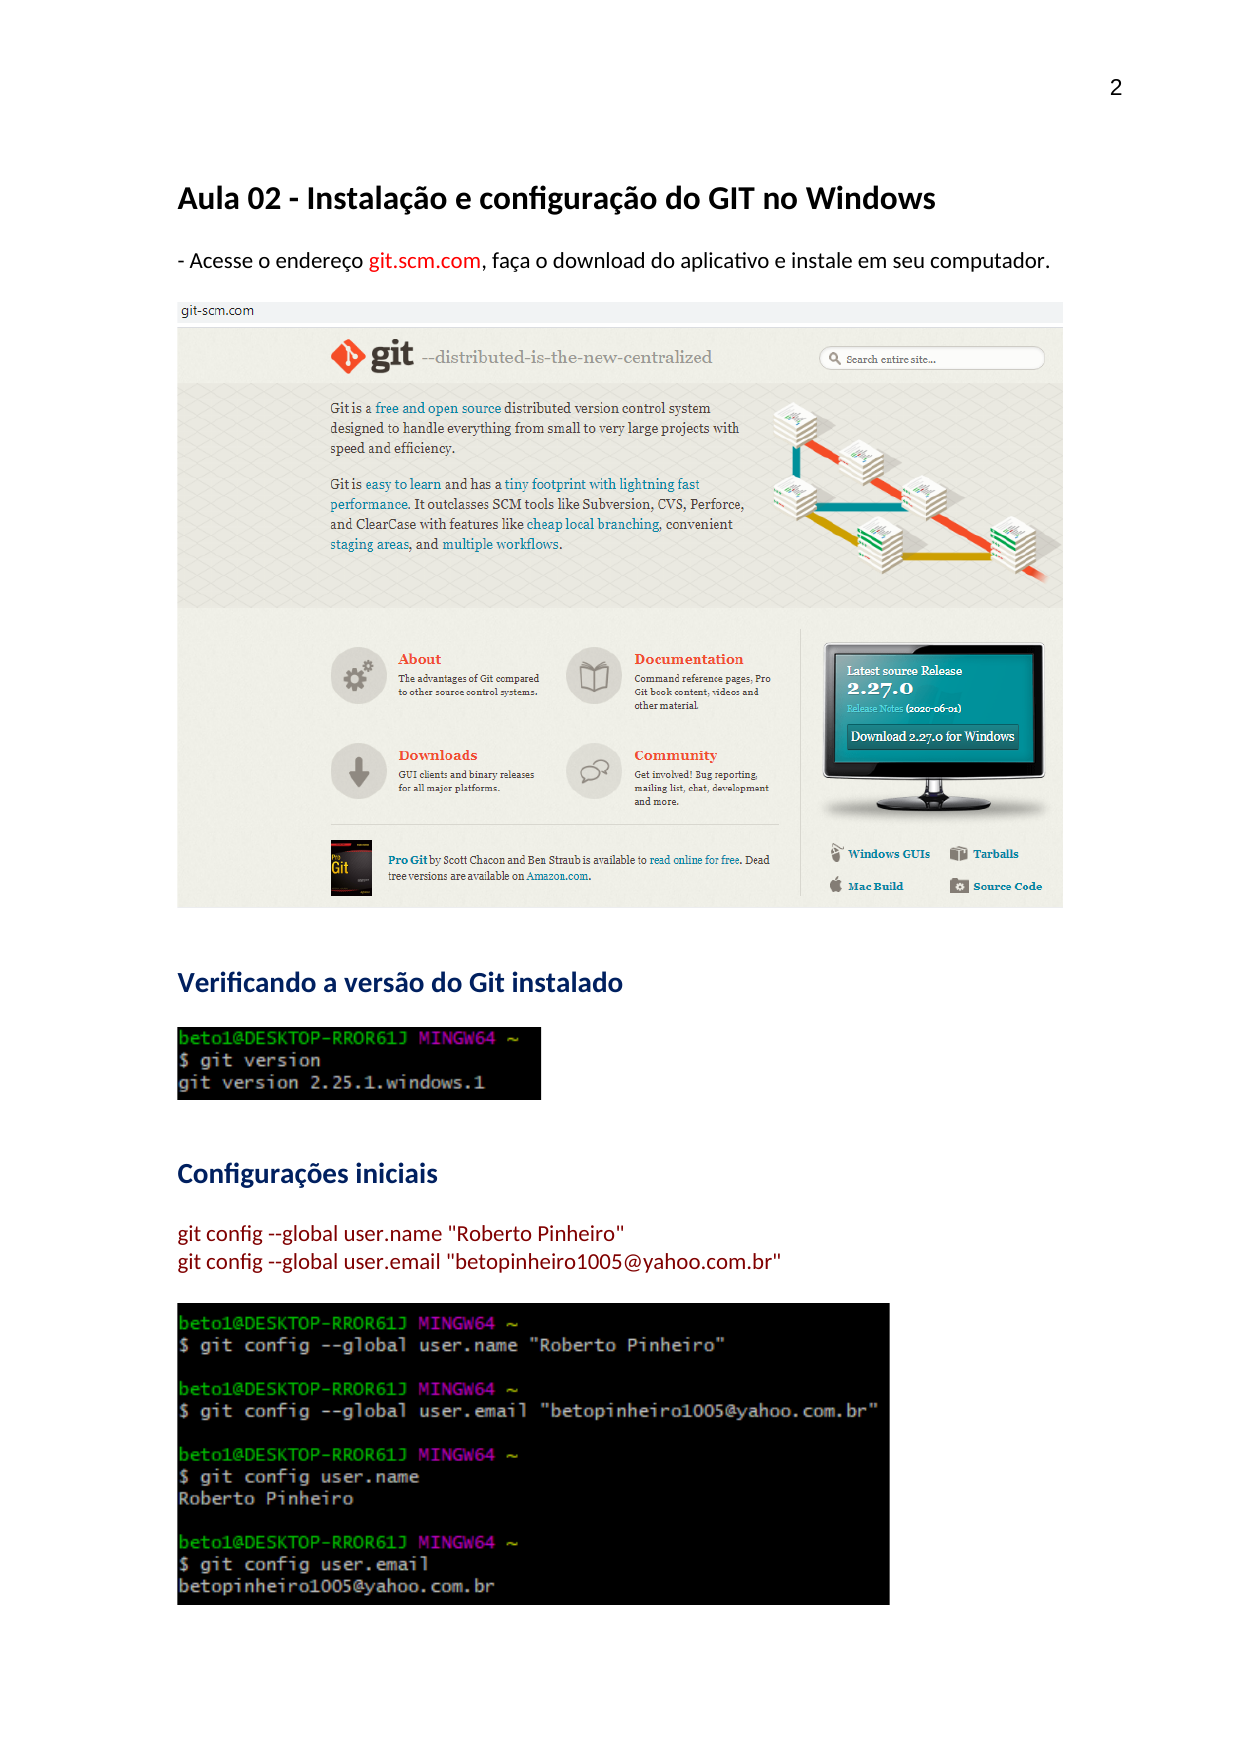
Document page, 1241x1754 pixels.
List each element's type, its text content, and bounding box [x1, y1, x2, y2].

subtitle Aula 02 - Instalação e configuração do GIT no Windows [177, 177, 1122, 218]
subtitle Configurações iniciais [177, 1155, 1122, 1191]
picture [177, 302, 1063, 908]
text git config --global user.email "betopinheiro1005@yahoo.com.br" [177, 1247, 1122, 1275]
subtitle Verificando a versão do Git instalado [177, 964, 1122, 999]
picture [177, 1027, 542, 1100]
picture [177, 1303, 890, 1605]
text - Acesse o endereço git.scm.com, faça o download do aplicativo e instale em seu computador. [177, 246, 1122, 274]
text git config --global user.name "Roberto Pinheiro" [177, 1219, 1122, 1247]
